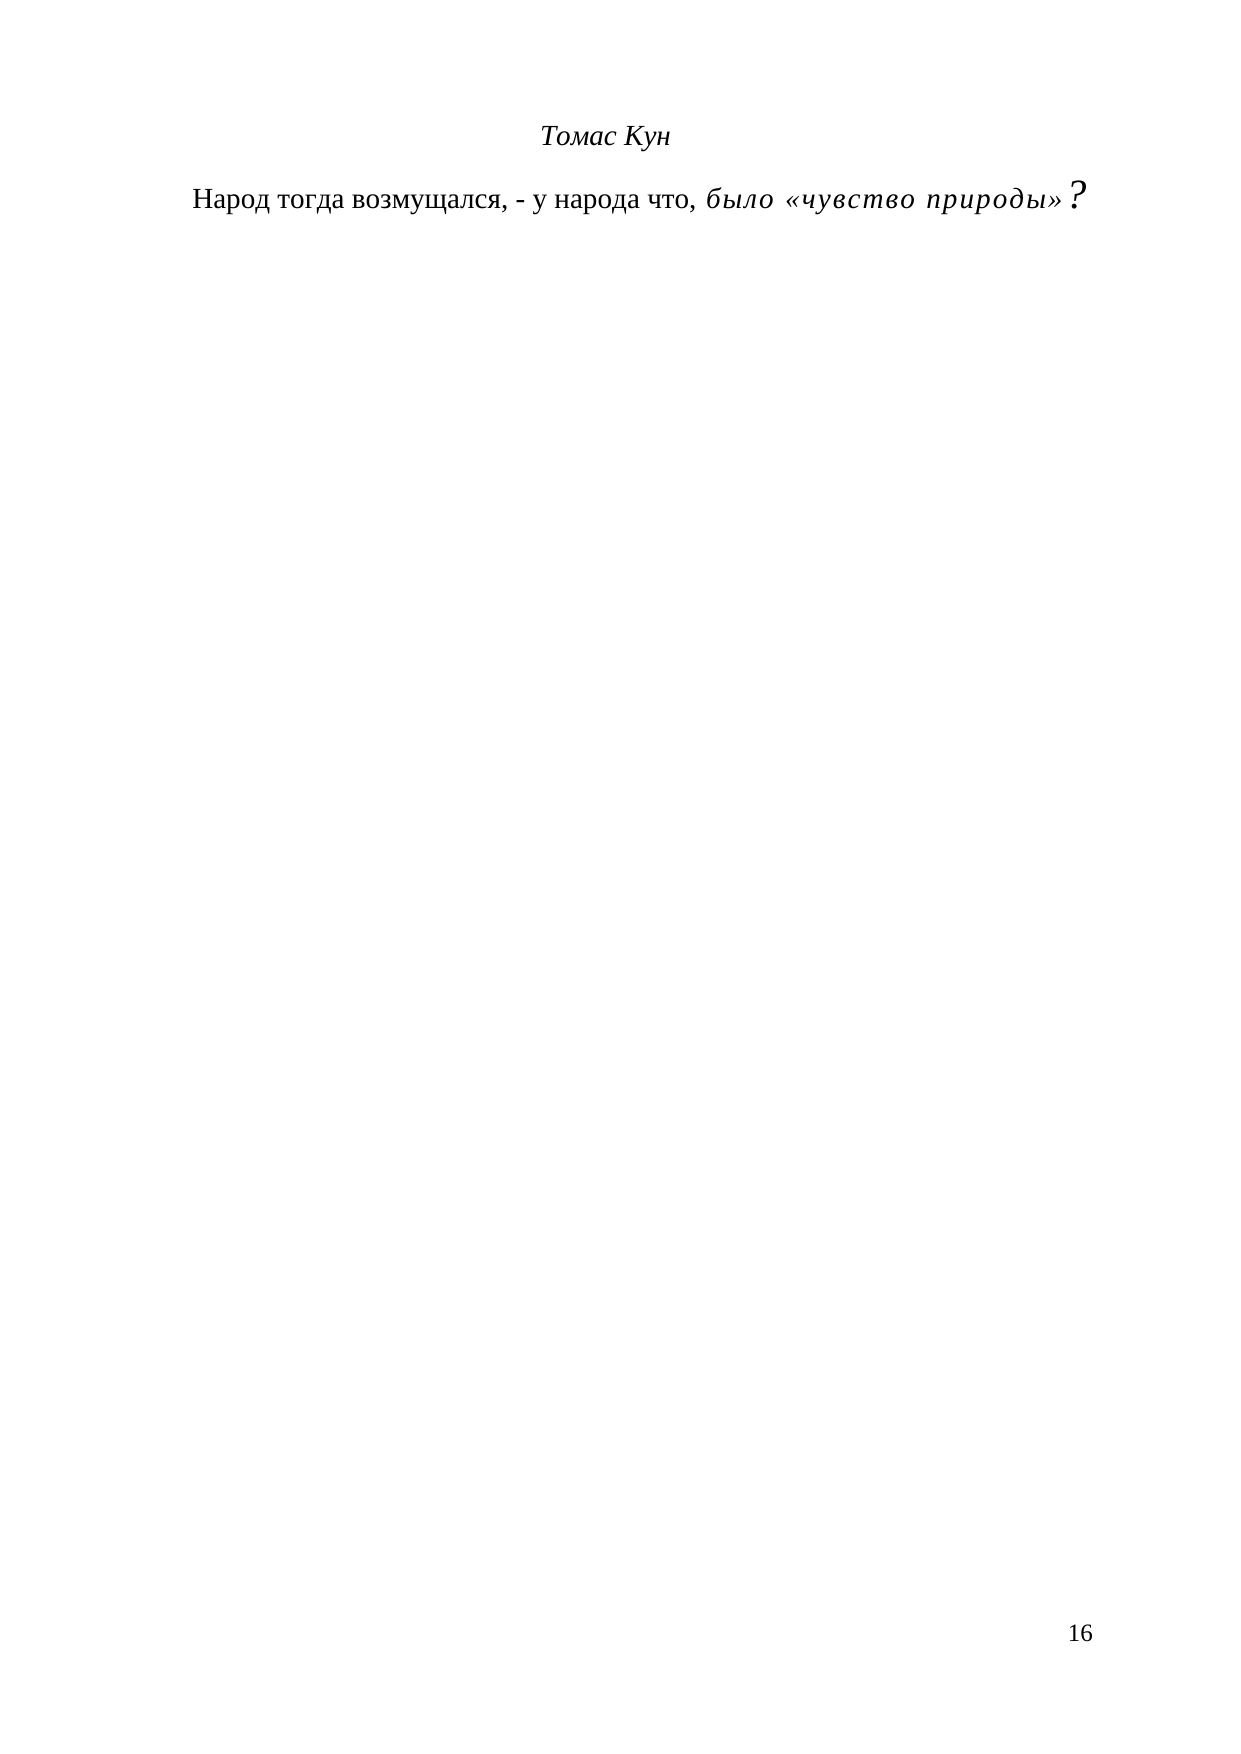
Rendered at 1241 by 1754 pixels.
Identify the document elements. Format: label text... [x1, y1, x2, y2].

text Народ тогда возмущался, - у народа что, было «чувство природы»? [118, 169, 1092, 217]
text Томас Кун [118, 118, 1092, 152]
